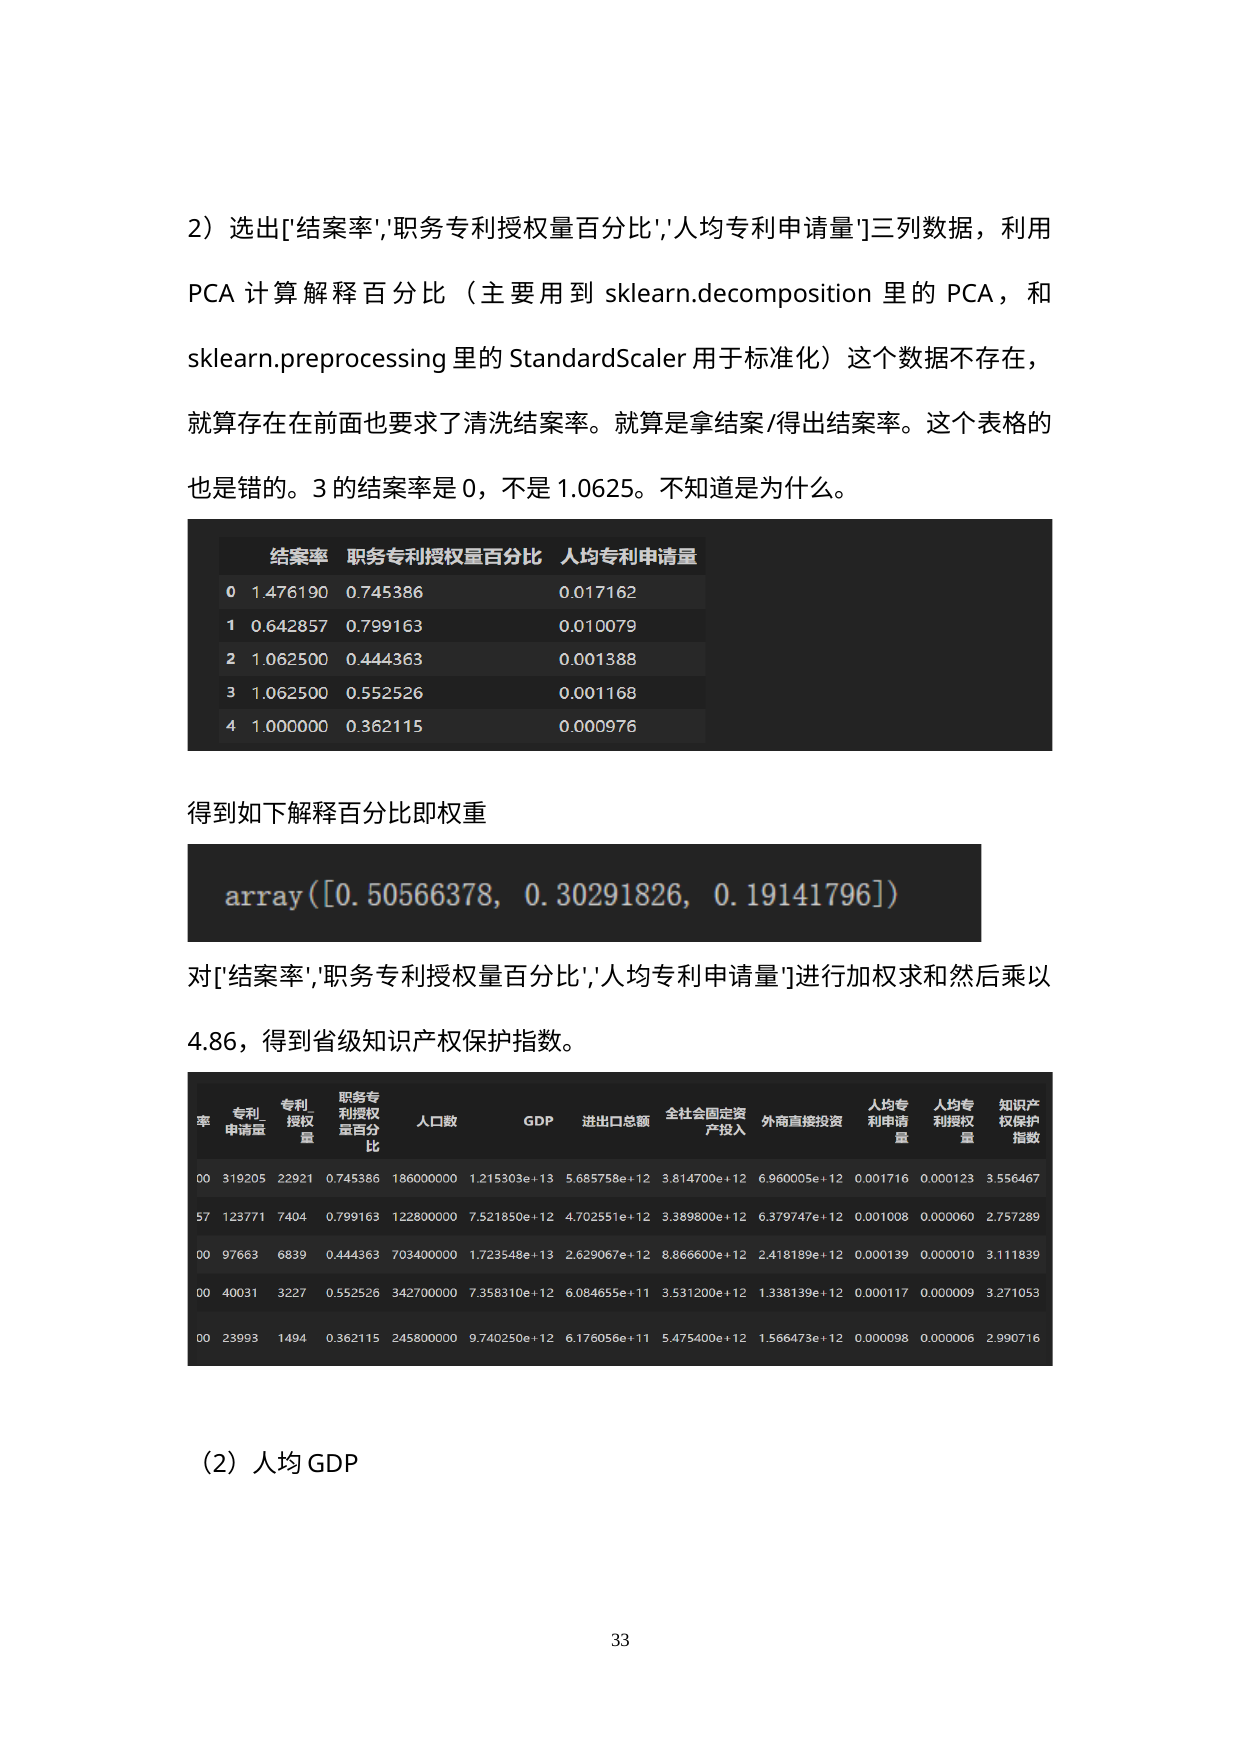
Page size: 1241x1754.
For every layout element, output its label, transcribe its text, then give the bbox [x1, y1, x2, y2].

text （2）人均GDP [187, 1429, 1053, 1494]
picture [187, 844, 982, 942]
picture [187, 519, 1053, 751]
picture [187, 1072, 1053, 1366]
text 得到如下解释百分比即权重 [187, 779, 1053, 844]
text 对['结案率','职务专利授权量百分比','人均专利申请量']进行加权求和然后乘以4.86，得到省级知识产权保护指数。 [187, 942, 1053, 1072]
text 2）选出['结案率','职务专利授权量百分比','人均专利申请量']三列数据，利用PCA计算解释百分比（主要用到sklearn.decomposition里的PCA，和sklearn.preprocessing里的StandardScaler用于标准化）这个数据不存在，就算存在在前面也要求了清洗结案率。就算是拿结案/得出结案率。这个表格的也是错的。3的结案率是0，不是1.0625。不知道是为什么。 [187, 194, 1053, 519]
